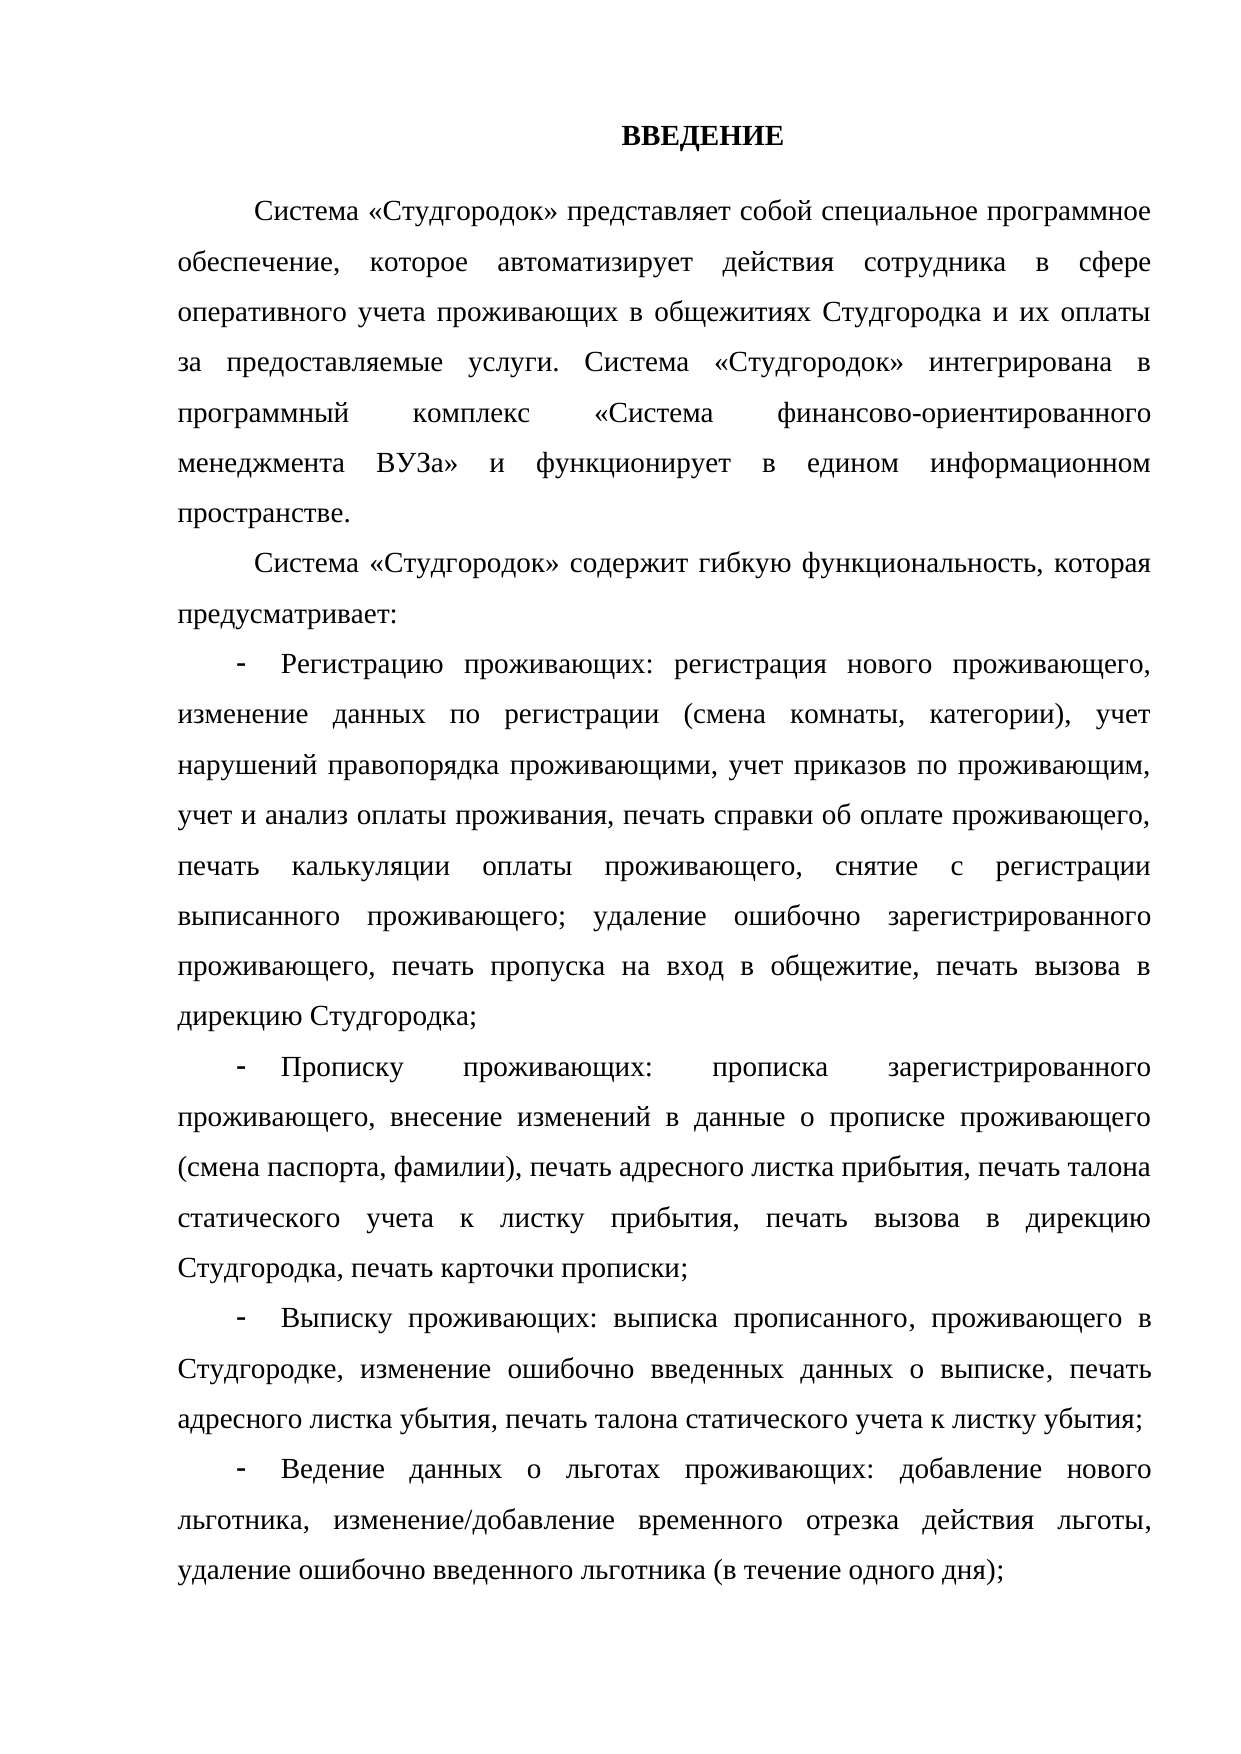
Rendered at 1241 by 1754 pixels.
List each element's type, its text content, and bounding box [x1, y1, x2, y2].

subtitle ВВЕДЕНИЕ [177, 118, 1152, 152]
list Прописку проживающих: прописка зарегистрированного проживающего, внесение изменений в данные о прописке проживающего (смена паспорта, фамилии), печать адресного листка прибытия, печать талона статического учета к листку прибытия, печать вызова в дирекцию Студгородка, печать карточки прописки; [177, 1049, 1152, 1284]
list Регистрацию проживающих: регистрация нового проживающего, изменение данных по регистрации (смена комнаты, категории), учет нарушений правопорядка проживающими, учет приказов по проживающим, учет и анализ оплаты проживания, печать справки об оплате проживающего, печать калькуляции оплаты проживающего, снятие с регистрации выписанного проживающего; удаление ошибочно зарегистрированного проживающего, печать пропуска на вход в общежитие, печать вызова в дирекцию Студгородка; [177, 646, 1152, 1032]
list Ведение данных о льготах проживающих: добавление нового льготника, изменение/добавление временного отрезка действия льготы, удаление ошибочно введенного льготника (в течение одного дня); [177, 1452, 1152, 1586]
text Система «Студгородок» представляет собой специальное программное обеспечение, которое автоматизирует действия сотрудника в сфере оперативного учета проживающих в общежитиях Студгородка и их оплаты за предоставляемые услуги. Система «Студгородок» интегрирована в программный комплекс «Система финансово-ориентированного менеджмента ВУЗа» и функционирует в едином информационном пространстве. [177, 193, 1152, 529]
list Выписку проживающих: выписка прописанного, проживающего в Студгородке, изменение ошибочно введенных данных о выписке, печать адресного листка убытия, печать талона статического учета к листку убытия; [177, 1301, 1152, 1435]
text Система «Студгородок» содержит гибкую функциональность, которая предусматривает: [177, 546, 1152, 629]
